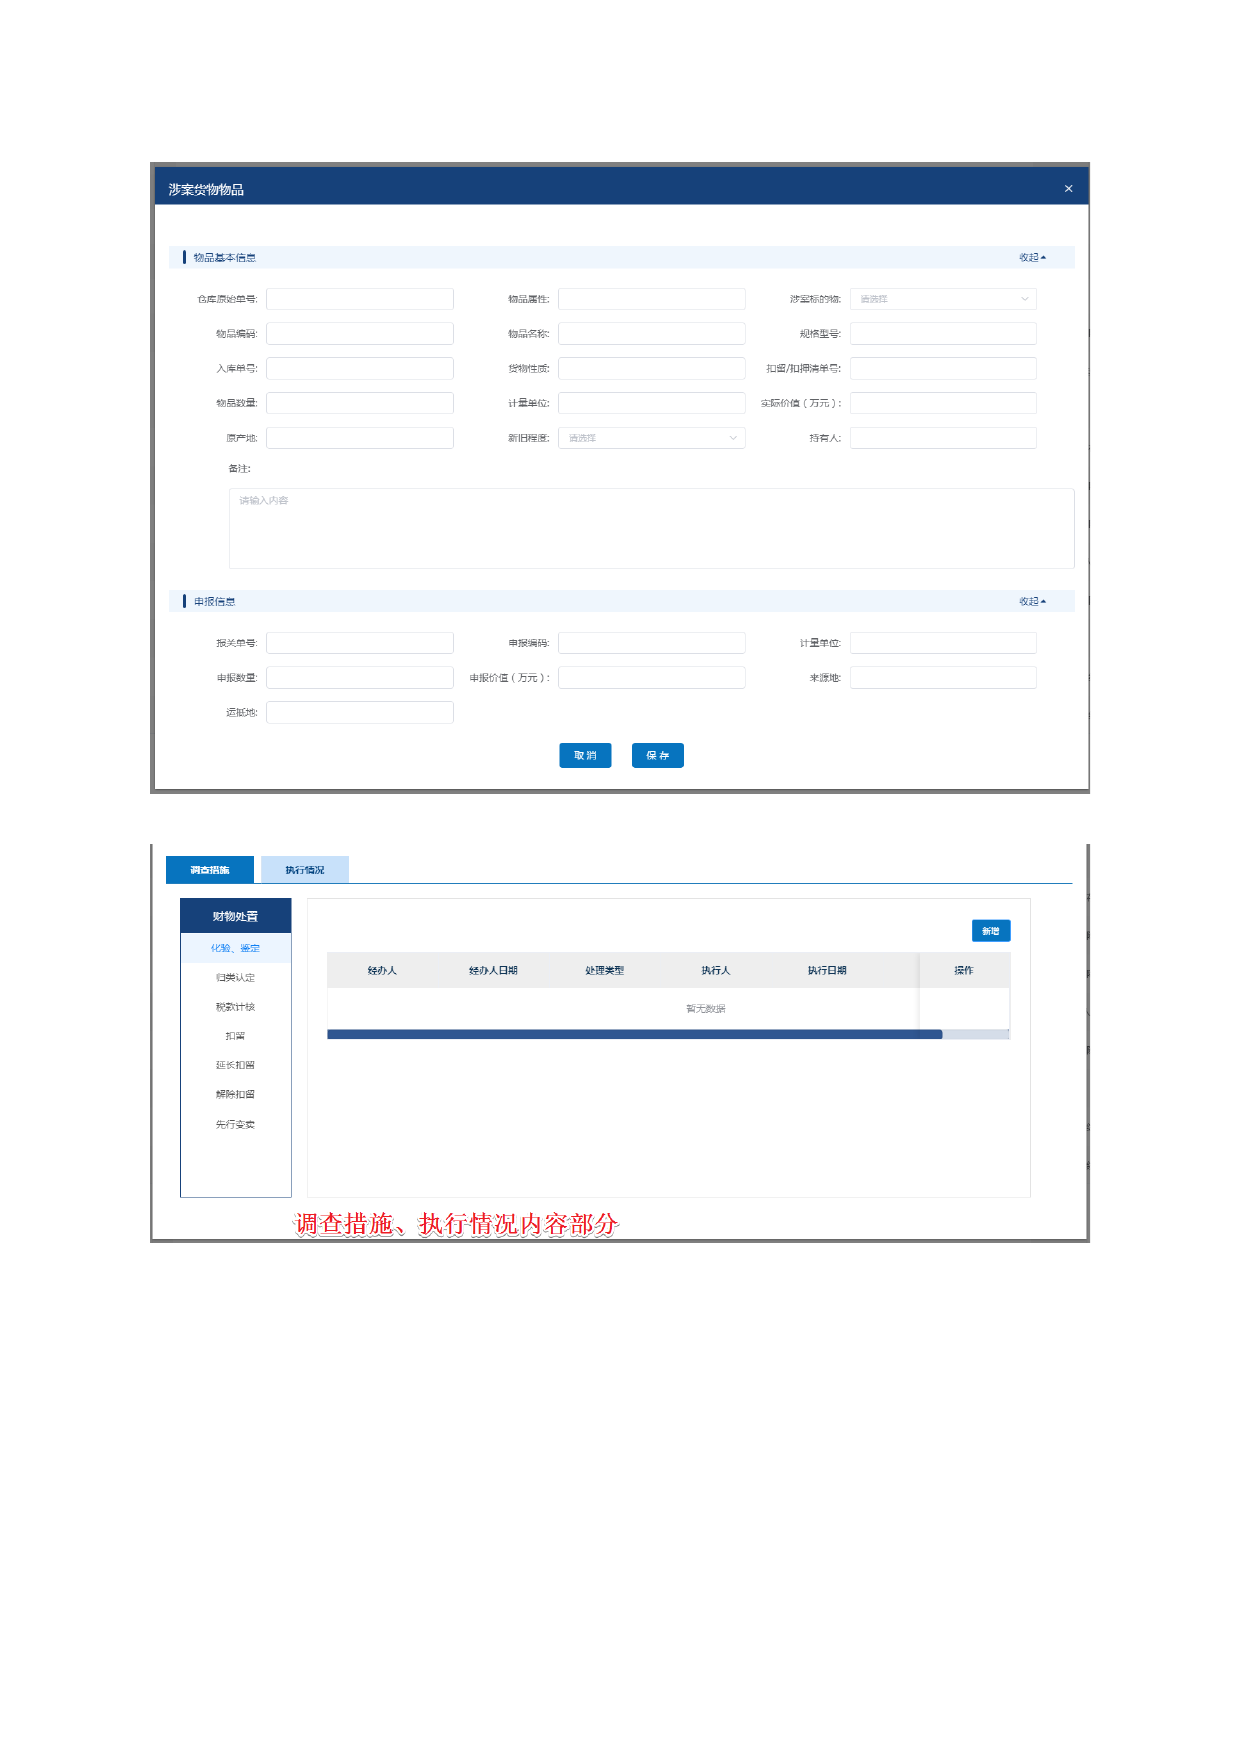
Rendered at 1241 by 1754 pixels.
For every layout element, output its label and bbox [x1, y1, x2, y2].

picture [150, 162, 1091, 794]
picture [150, 844, 1091, 1243]
